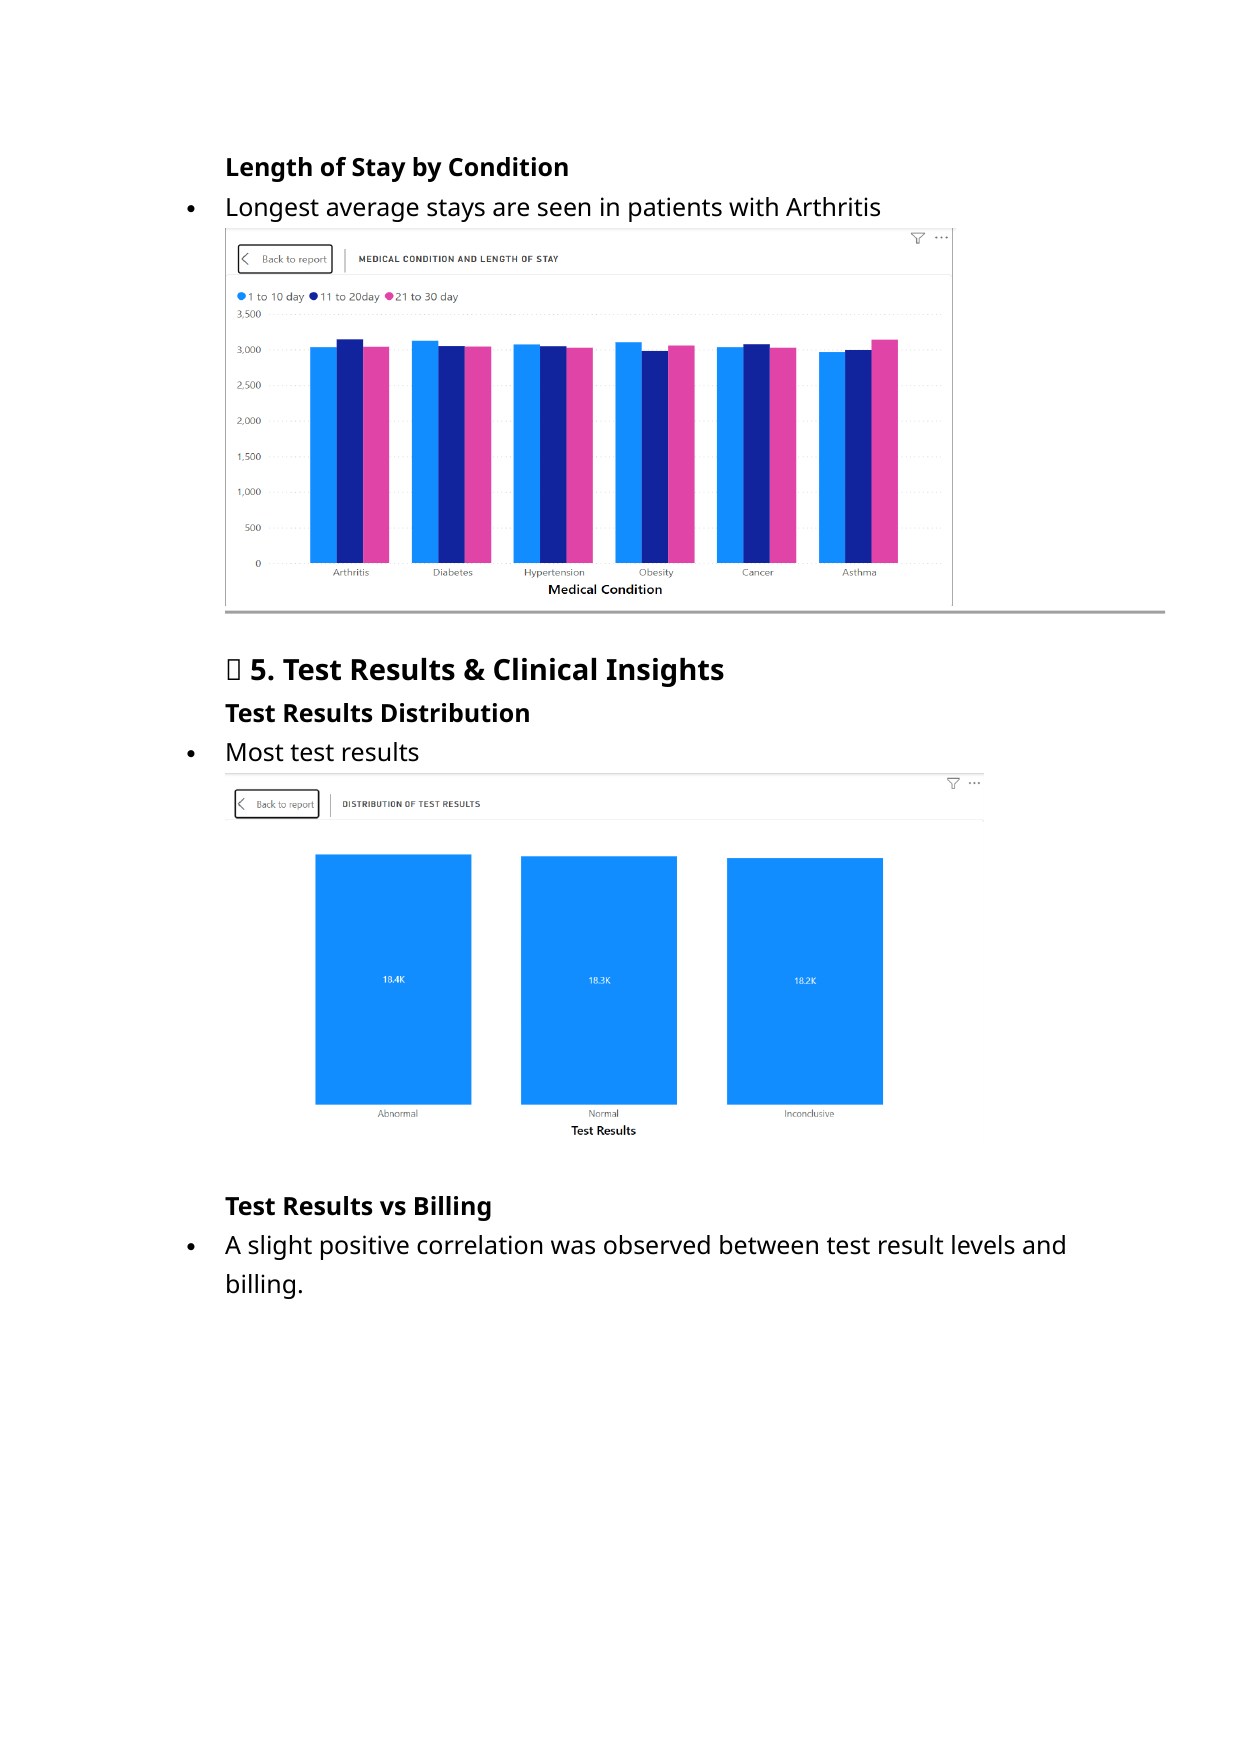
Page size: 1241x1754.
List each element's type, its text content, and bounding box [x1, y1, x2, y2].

list Longest average stays are seen in patients with Arthritis [187, 189, 1090, 223]
list Most test results [187, 734, 1090, 768]
picture [225, 228, 957, 606]
list A slight positive correlation was observed between test result levels and billing. [187, 1228, 1090, 1301]
list Length of Stay by Condition [225, 150, 1090, 184]
picture [225, 773, 984, 1145]
list Test Results Distribution [225, 695, 1090, 729]
list Test Results vs Billing [225, 1189, 1090, 1223]
list 🔬 5. Test Results & Clinical Insights [225, 650, 1090, 689]
